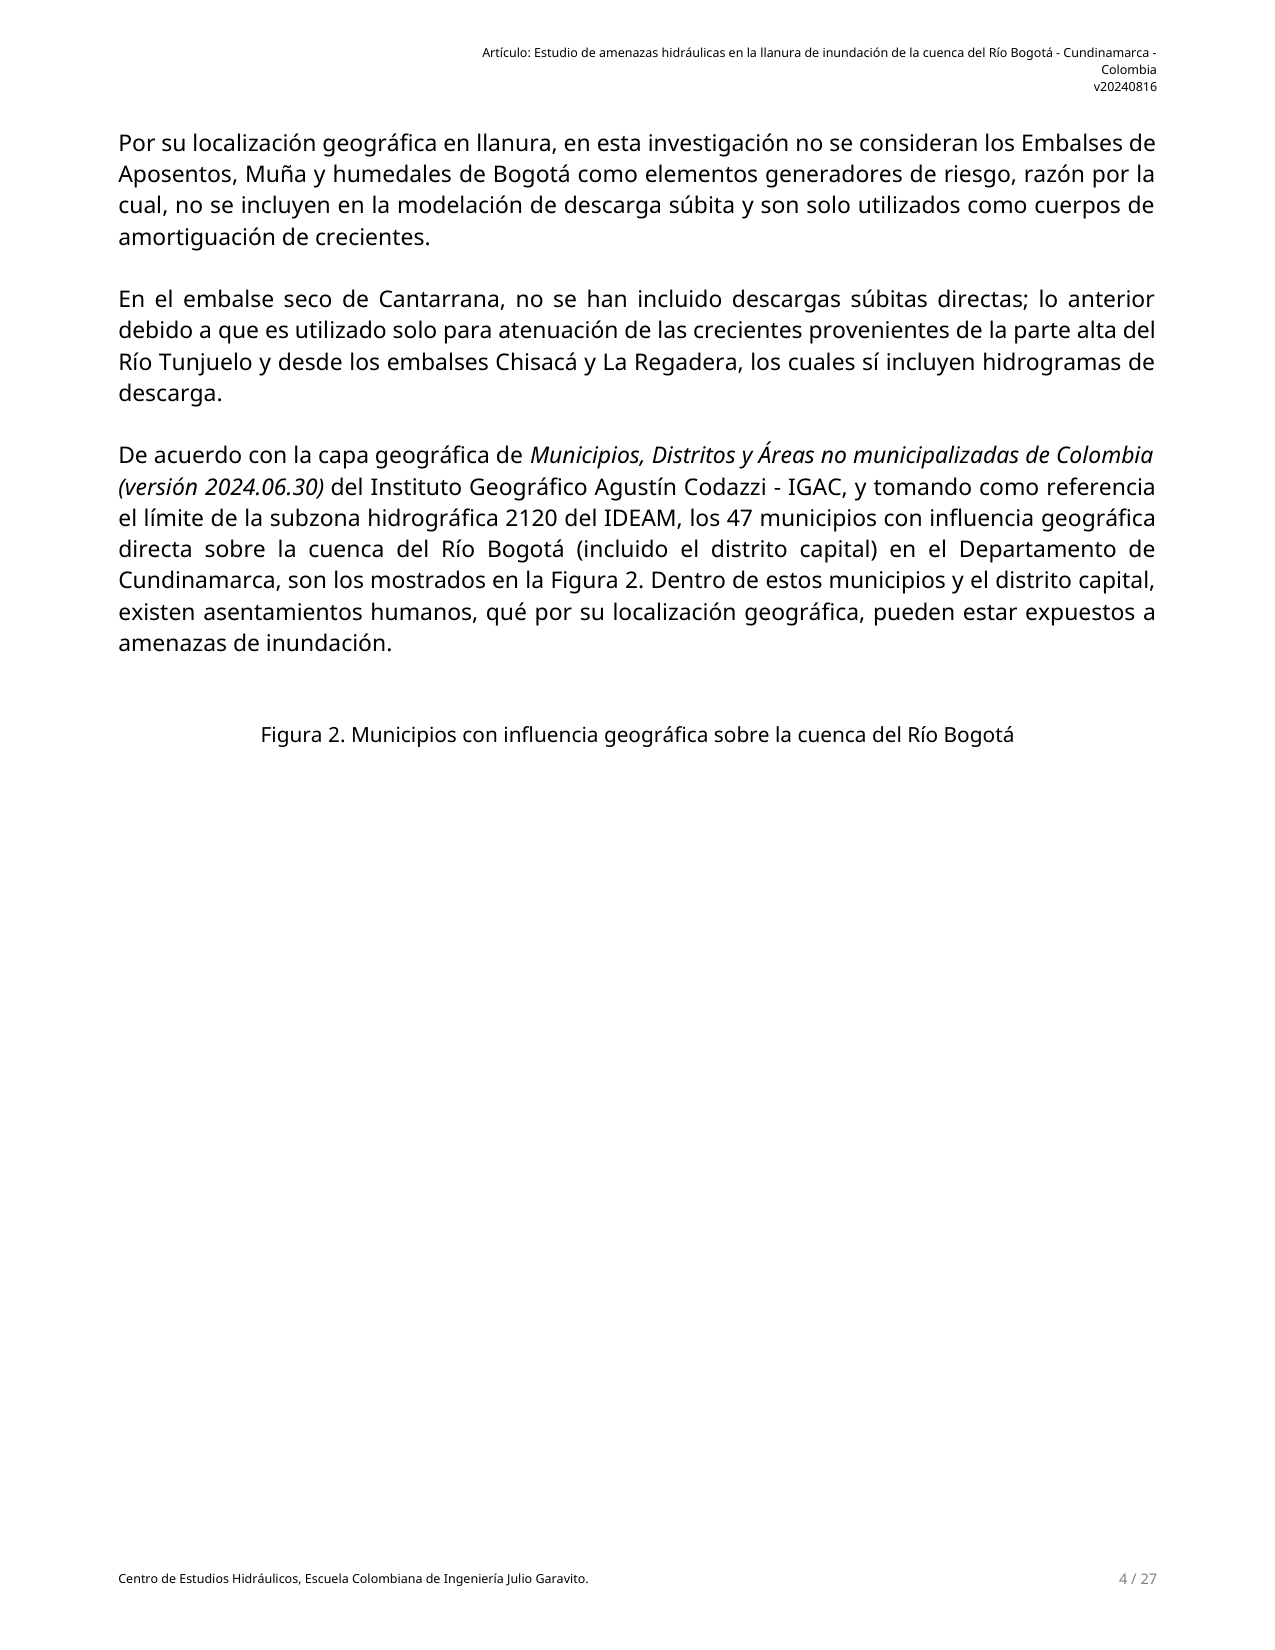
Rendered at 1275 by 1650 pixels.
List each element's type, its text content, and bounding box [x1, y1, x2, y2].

text Por su localización geográfica en llanura, en esta investigación no se consideran los Embalses de Aposentos, Muña y humedales de Bogotá como elementos generadores de riesgo, razón por la cual, no se incluyen en la modelación de descarga súbita y son solo utilizados como cuerpos de amortiguación de crecientes. [118, 127, 1157, 252]
text En el embalse seco de Cantarrana, no se han incluido descargas súbitas directas; lo anterior debido a que es utilizado solo para atenuación de las crecientes provenientes de la parte alta del Río Tunjuelo y desde los embalses Chisacá y La Regadera, los cuales sí incluyen hidrogramas de descarga. [118, 283, 1157, 408]
text De acuerdo con la capa geográfica de Municipios, Distritos y Áreas no municipalizadas de Colombia (versión 2024.06.30) del Instituto Geográfico Agustín Codazzi - IGAC, y tomando como referencia el límite de la subzona hidrográfica 2120 del IDEAM, los 47 municipios con influencia geográfica directa sobre la cuenca del Río Bogotá (incluido el distrito capital) en el Departamento de Cundinamarca, son los mostrados en la Figura 2. Dentro de estos municipios y el distrito capital, existen asentamientos humanos, qué por su localización geográfica, pueden estar expuestos a amenazas de inundación. [118, 439, 1157, 658]
